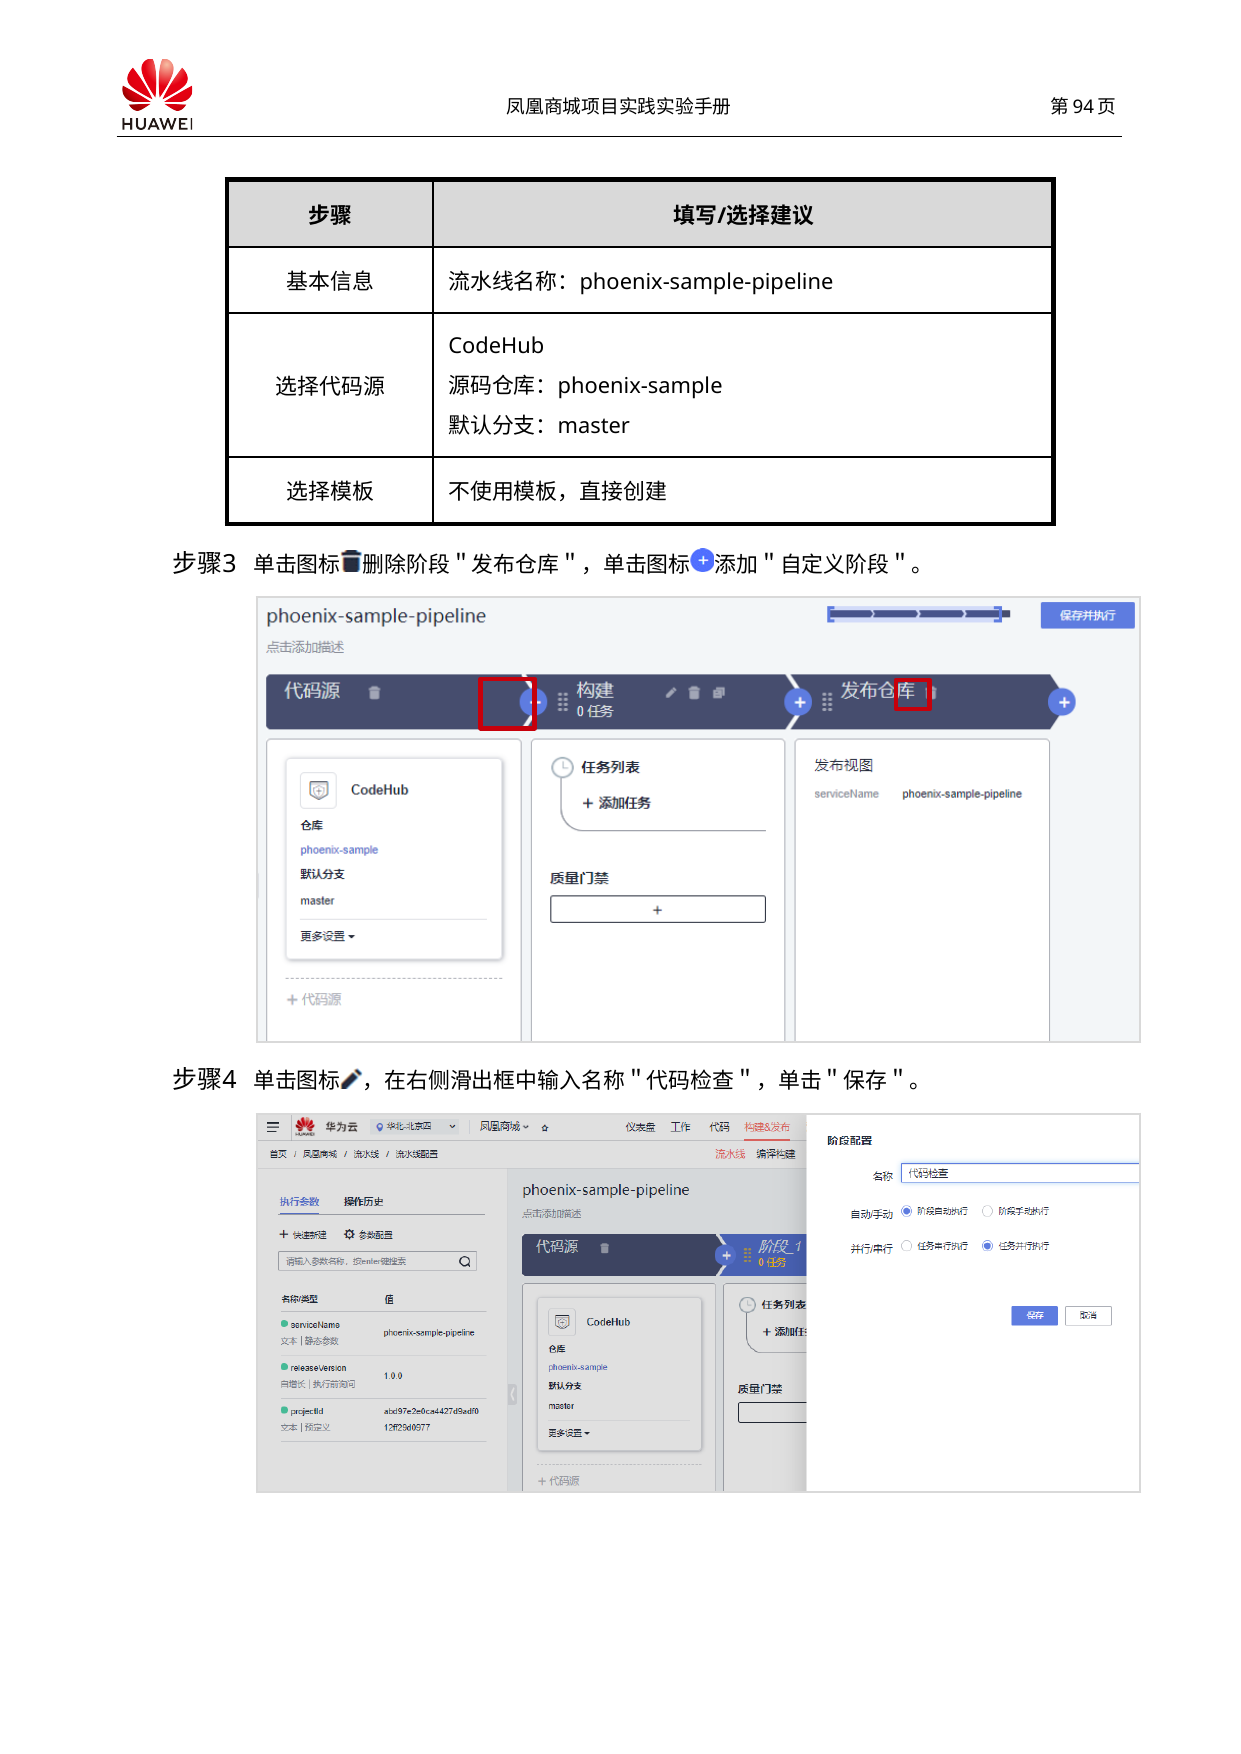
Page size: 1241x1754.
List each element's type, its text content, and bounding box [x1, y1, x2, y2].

table_cell 不使用模板，直接创建 [434, 458, 1051, 522]
table_cell 选择代码源 [229, 314, 432, 456]
picture [340, 1068, 363, 1089]
table_cell CodeHub 源码仓库：phoenix-sample 默认分支：master [434, 314, 1051, 456]
picture [258, 1115, 1139, 1491]
table_header 填写/选择建议 [434, 182, 1051, 246]
picture [690, 548, 714, 572]
table_cell 流水线名称：phoenix-sample-pipeline [434, 248, 1051, 312]
picture [122, 59, 193, 130]
table_header 步骤 [229, 182, 432, 246]
picture [340, 550, 363, 572]
table_cell 基本信息 [229, 248, 432, 312]
text 单击图标删除阶段＂发布仓库＂，单击图标添加＂自定义阶段＂。 [236, 543, 1122, 579]
text 单击图标，在右侧滑出框中输入名称＂代码检查＂，单击＂保存＂。 [236, 1060, 1122, 1096]
table_cell 选择模板 [229, 458, 432, 522]
picture [258, 598, 1139, 1041]
